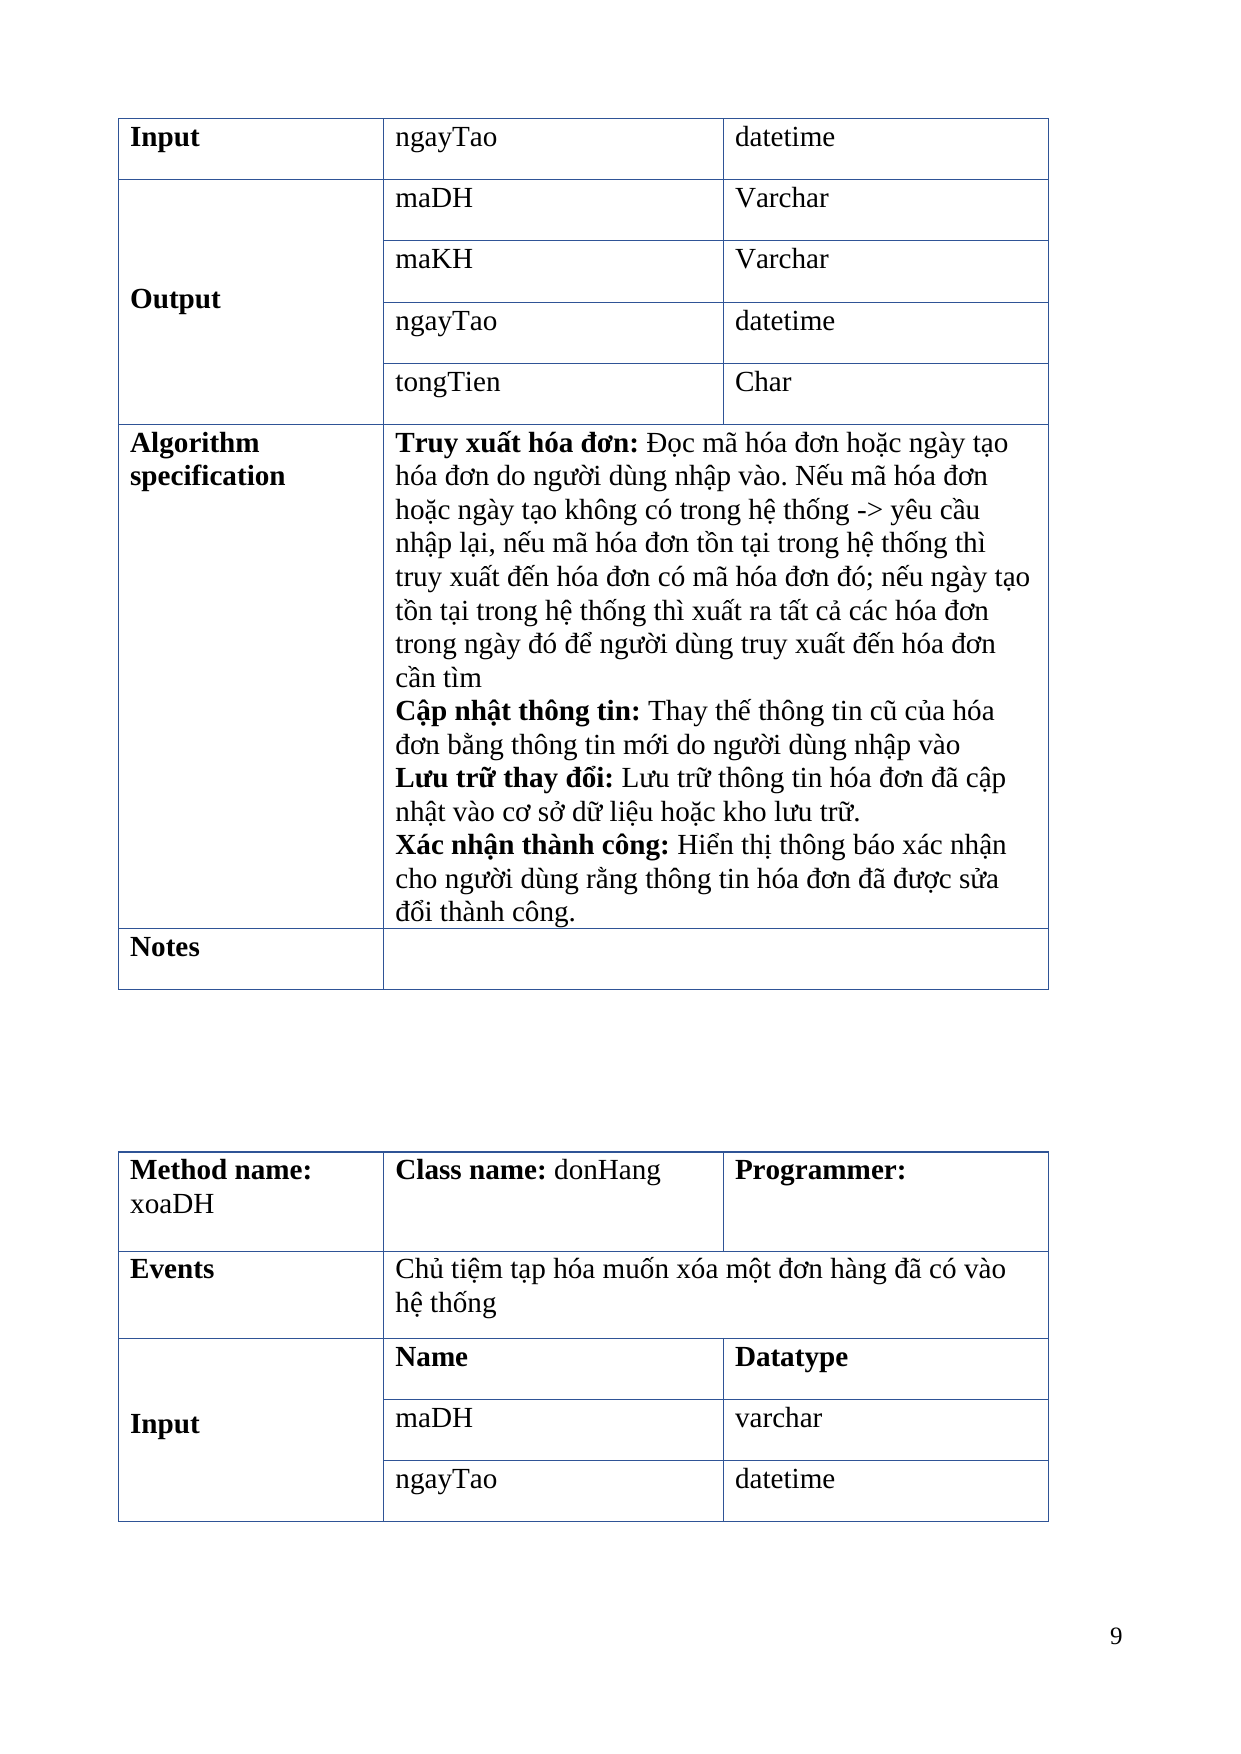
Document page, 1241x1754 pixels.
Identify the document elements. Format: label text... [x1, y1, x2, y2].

table_cell varchar [724, 1400, 1048, 1460]
table_cell [384, 929, 1048, 989]
table_cell Algorithm specification [119, 425, 383, 928]
table_cell Input [119, 1339, 383, 1521]
table_cell ngayTao [384, 119, 723, 179]
table_cell Truy xuất hóa đơn: Đọc mã hóa đơn hoặc ngày tạo hóa đơn do người dùng nhập vào. Nếu mã hóa đơn hoặc ngày tạo không có trong hệ thống -> yêu cầu nhập lại, nếu mã hóa đơn tồn tại trong hệ thống thì truy xuất đến hóa đơn có mã hóa đơn đó; nếu ngày tạo tồn tại trong hệ thống thì xuất ra tất cả các hóa đơn trong ngày đó để người dùng truy xuất đến hóa đơn cần tìm Cập nhật thông tin: Thay thế thông tin cũ của hóa đơn bằng thông tin mới do người dùng nhập vào Lưu trữ thay đổi: Lưu trữ thông tin hóa đơn đã cập nhật vào cơ sở dữ liệu hoặc kho lưu trữ. Xác nhận thành công: Hiển thị thông báo xác nhận cho người dùng rằng thông tin hóa đơn đã được sửa đổi thành công. [384, 425, 1048, 928]
table_cell Output [119, 180, 383, 424]
table_cell ngayTao [384, 1461, 723, 1521]
table_cell tongTien [384, 364, 723, 424]
table_cell Varchar [724, 241, 1048, 302]
table_cell datetime [724, 119, 1048, 179]
table_header Class name: donHang [384, 1153, 723, 1251]
table_cell maDH [384, 1400, 723, 1460]
table_header Method name: xoaDH [119, 1153, 383, 1251]
table_cell Events [119, 1252, 383, 1338]
table_cell datetime [724, 1461, 1048, 1521]
table_cell Name [384, 1339, 723, 1399]
table_cell Notes [119, 929, 383, 989]
table_cell datetime [724, 303, 1048, 363]
table_cell maDH [384, 180, 723, 240]
table_cell maKH [384, 241, 723, 302]
table_cell Varchar [724, 180, 1048, 240]
table_cell Chủ tiệm tạp hóa muốn xóa một đơn hàng đã có vào hệ thống [384, 1252, 1048, 1338]
table_cell ngayTao [384, 303, 723, 363]
table_header Programmer: [724, 1153, 1048, 1251]
table_cell Char [724, 364, 1048, 424]
table_cell Datatype [724, 1339, 1048, 1399]
